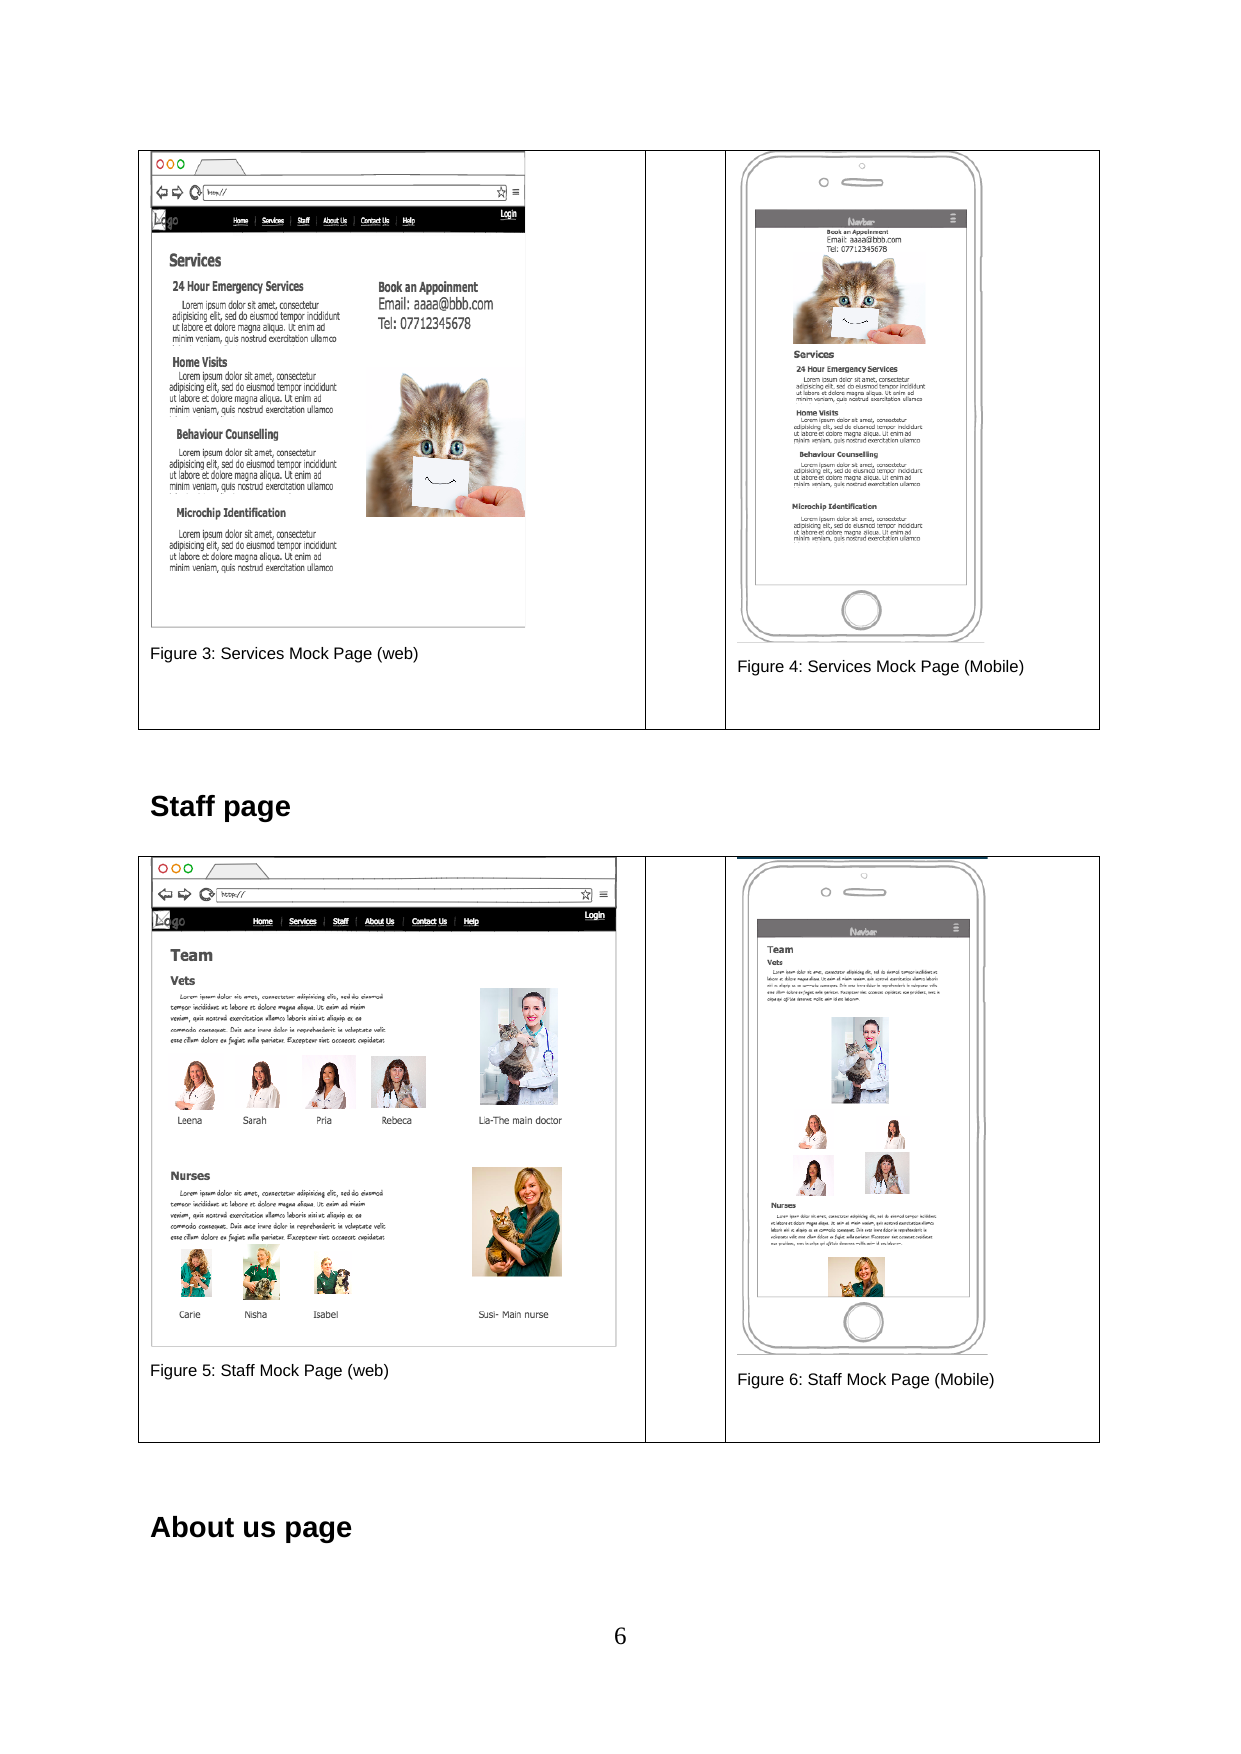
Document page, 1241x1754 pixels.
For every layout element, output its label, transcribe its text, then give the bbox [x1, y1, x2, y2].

table_header [646, 151, 725, 728]
picture [150, 151, 525, 629]
table_header Figure 3: Services Mock Page (web) [139, 151, 645, 728]
table_header Figure 5: Staff Mock Page (web) [139, 857, 645, 1442]
table_header Figure 4: Services Mock Page (Mobile) [726, 151, 1099, 728]
text Staff page [150, 789, 1090, 823]
picture [737, 151, 985, 643]
text About us page [150, 1510, 1090, 1543]
picture [150, 857, 618, 1347]
picture [737, 857, 988, 1356]
table_header Figure 6: Staff Mock Page (Mobile) [726, 857, 1099, 1442]
table_header [646, 857, 725, 1442]
